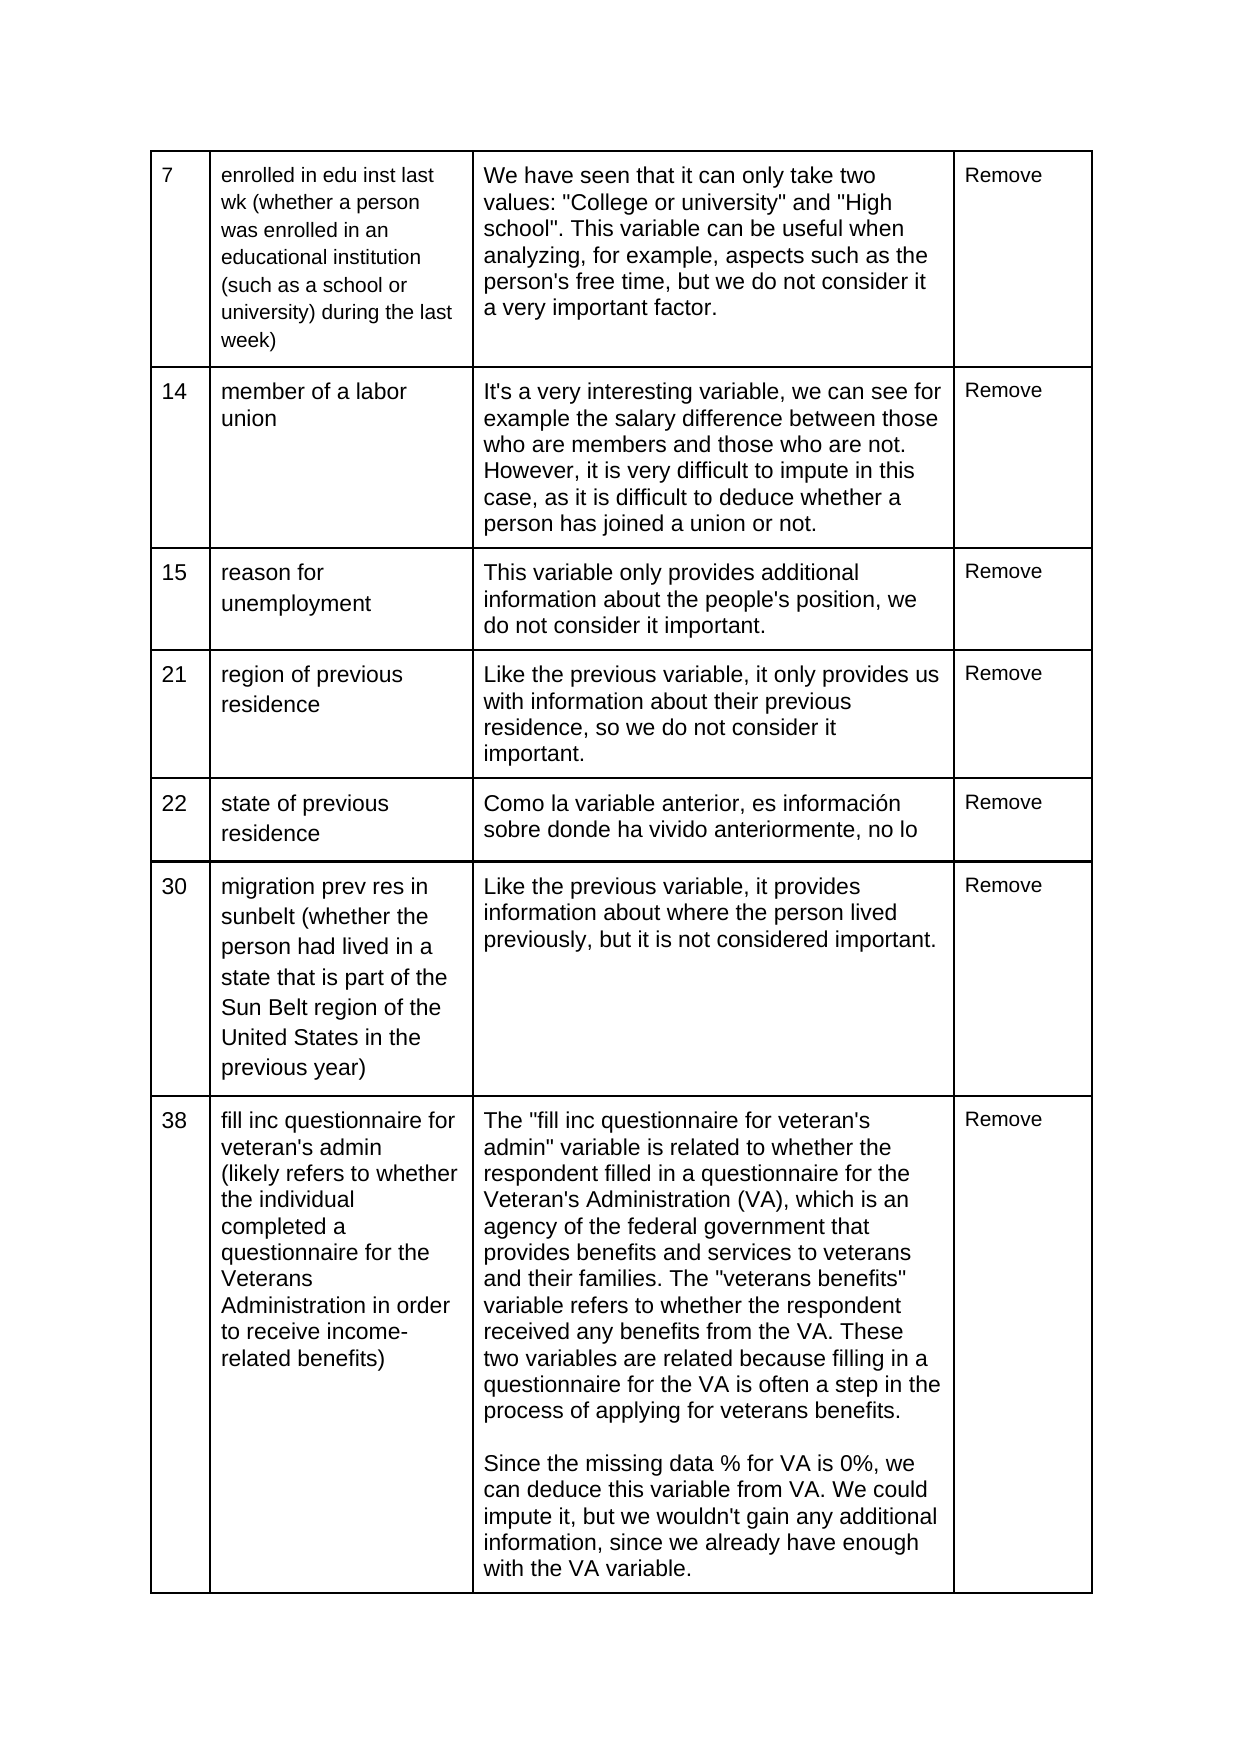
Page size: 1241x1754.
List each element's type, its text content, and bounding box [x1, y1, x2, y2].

table_cell Remove [955, 779, 1091, 860]
table_cell Remove [955, 651, 1091, 777]
table_cell Like the previous variable, it provides information about where the person lived previously, but it is not considered important. [474, 863, 953, 1095]
table_cell member of a labor union [211, 368, 472, 547]
table_cell enrolled in edu inst last wk (whether a person was enrolled in an educational institution (such as a school or university) during the last week) [211, 152, 472, 366]
table_cell The "fill inc questionnaire for veteran's admin" variable is related to whether the respondent filled in a questionnaire for the Veteran's Administration (VA), which is an agency of the federal government that provides benefits and services to veterans and their families. The "veterans benefits'' variable refers to whether the respondent received any benefits from the VA. These two variables are related because filling in a questionnaire for the VA is often a step in the process of applying for veterans benefits. Since the missing data % for VA is 0%, we can deduce this variable from VA. We could impute it, but we wouldn't gain any additional information, since we already have enough with the VA variable. [474, 1097, 953, 1592]
table_cell Remove [955, 152, 1091, 366]
table_cell It's a very interesting variable, we can see for example the salary difference between those who are members and those who are not. However, it is very difficult to impute in this case, as it is difficult to deduce whether a person has joined a union or not. [474, 368, 953, 547]
table_cell Remove [955, 863, 1091, 1095]
table_cell migration prev res in sunbelt (whether the person had lived in a state that is part of the Sun Belt region of the United States in the previous year) [211, 863, 472, 1095]
table_cell We have seen that it can only take two values: "College or university" and "High school". This variable can be useful when analyzing, for example, aspects such as the person's free time, but we do not consider it a very important factor. [474, 152, 953, 366]
table_cell 22 [152, 779, 209, 860]
table_cell state of previous residence [211, 779, 472, 860]
table_cell Remove [955, 1097, 1091, 1592]
table_cell 38 [152, 1097, 209, 1592]
table_cell 7 [152, 152, 209, 366]
table_cell 15 [152, 549, 209, 649]
table_cell Remove [955, 368, 1091, 547]
table_cell Como la variable anterior, es información sobre donde ha vivido anteriormente, no lo [474, 779, 953, 860]
table_cell reason for unemployment [211, 549, 472, 649]
table_cell fill inc questionnaire for veteran's admin (likely refers to whether the individual completed a questionnaire for the Veterans Administration in order to receive income-related benefits) [211, 1097, 472, 1592]
table_cell 14 [152, 368, 209, 547]
table_cell 30 [152, 863, 209, 1095]
table_cell Like the previous variable, it only provides us with information about their previous residence, so we do not consider it important. [474, 651, 953, 777]
table_cell This variable only provides additional information about the people's position, we do not consider it important. [474, 549, 953, 649]
table_cell Remove [955, 549, 1091, 649]
table_cell 21 [152, 651, 209, 777]
table_cell region of previous residence [211, 651, 472, 777]
